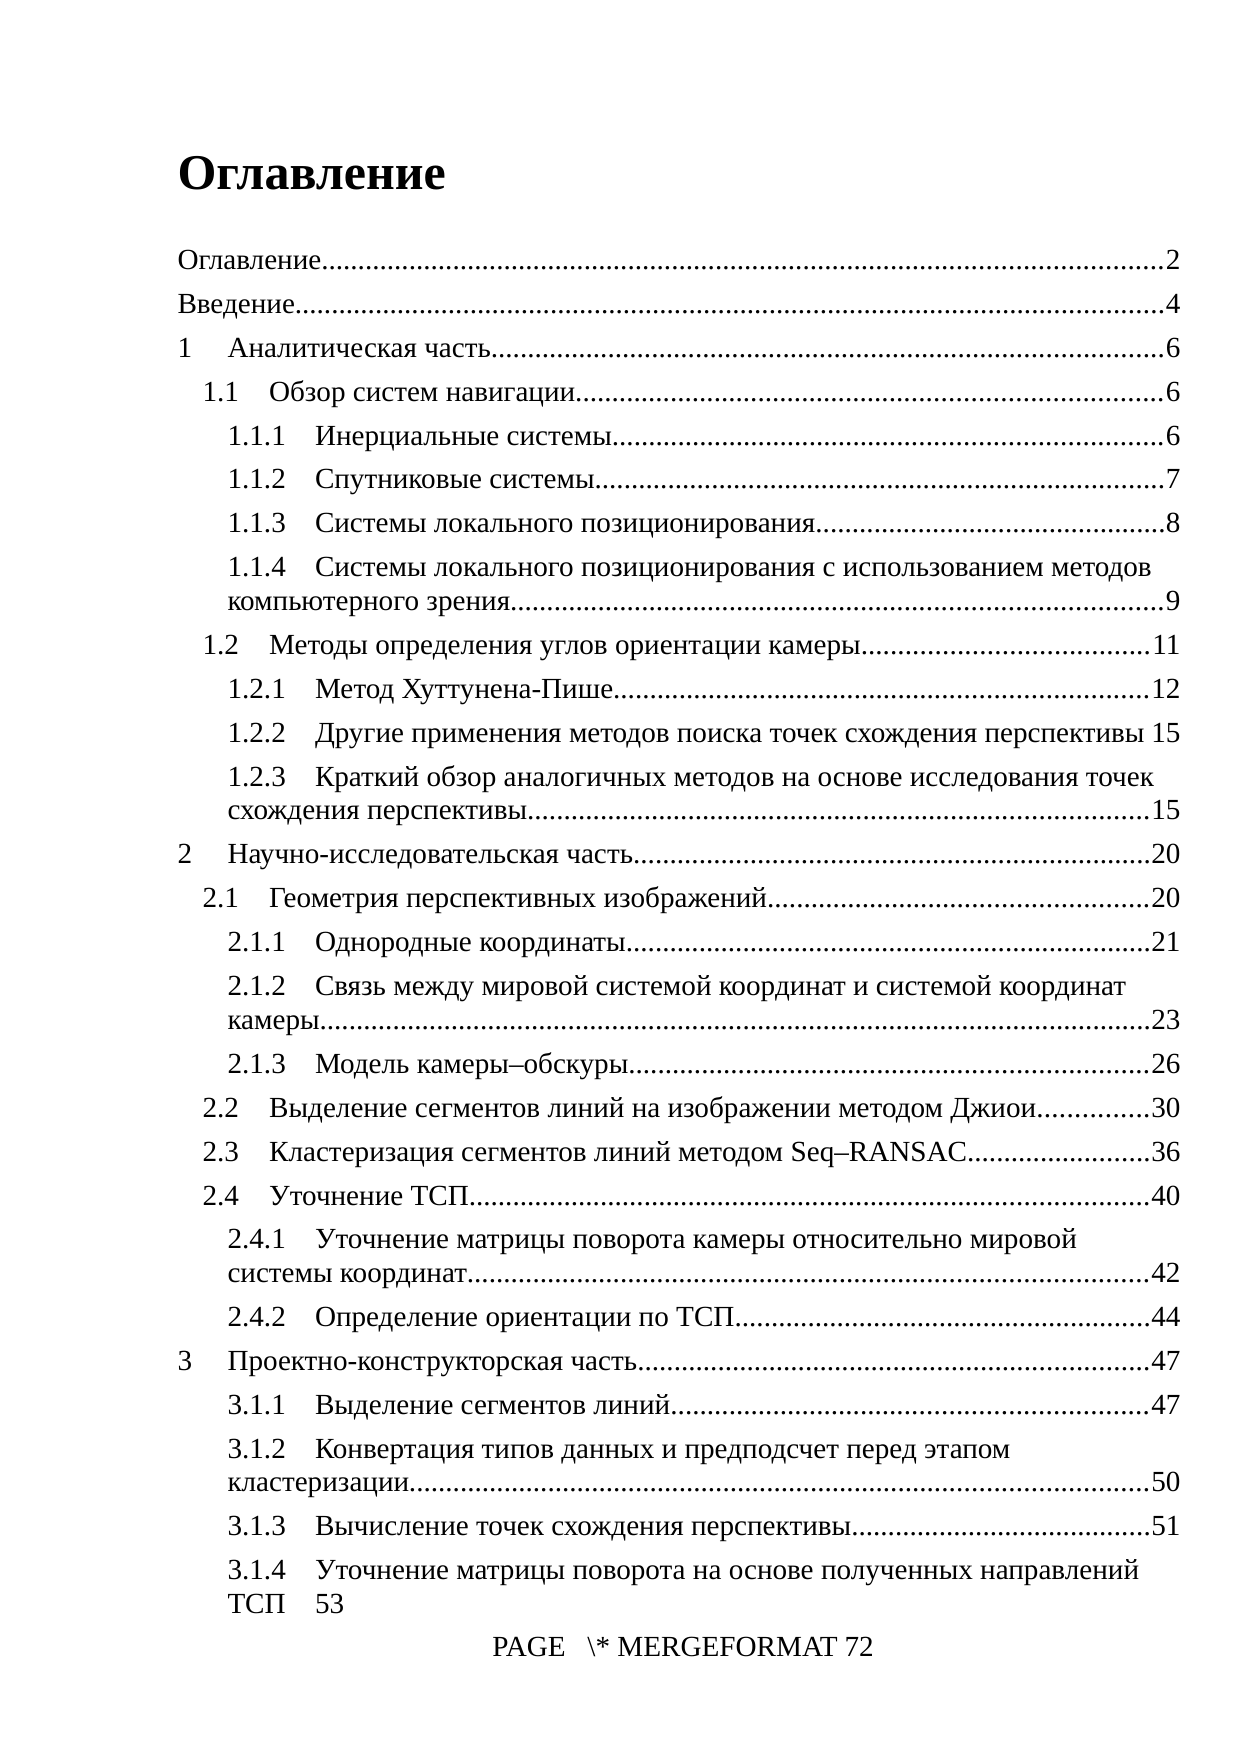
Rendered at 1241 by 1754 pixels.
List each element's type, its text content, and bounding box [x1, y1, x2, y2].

text 1.1 Обзор систем навигации 6 [202, 374, 1181, 407]
text 1.1.3 Cистемы локального позиционирования 8 [227, 506, 1181, 539]
text Оглавление 2 [177, 242, 1181, 275]
text 3.1.4 Уточнение матрицы поворота на основе полученных направлений ТСП 53 [227, 1552, 1181, 1619]
text 2.4.2 Определение ориентации по ТСП 44 [227, 1299, 1181, 1333]
text 2.1.1 Однородные координаты 21 [227, 924, 1181, 958]
text Введение 4 [177, 286, 1181, 319]
text 3.1.3 Вычисление точек схождения перспективы 51 [227, 1508, 1181, 1542]
text 1.1.2 Спутниковые системы 7 [227, 462, 1181, 495]
text 1 Аналитическая часть 6 [177, 330, 1181, 363]
subtitle Оглавление [177, 143, 1181, 201]
text 1.2.1 Метод Хуттунена-Пише 12 [227, 671, 1181, 704]
text 1.2.2 Другие применения методов поиска точек схождения перспективы 15 [227, 715, 1181, 748]
text 1.1.1 Инерциальные системы 6 [227, 418, 1181, 451]
text 3 Проектно-конструкторская часть 47 [177, 1343, 1181, 1377]
text 2.1 Геометрия перспективных изображений 20 [202, 880, 1181, 914]
text 2 Научно-исследовательская часть 20 [177, 836, 1181, 870]
text 3.1.1 Выделение сегментов линий 47 [227, 1387, 1181, 1421]
text 2.1.2 Связь между мировой системой координат и системой координат камеры 23 [227, 968, 1181, 1035]
text 2.2 Выделение сегментов линий на изображении методом Джиои 30 [202, 1090, 1181, 1123]
text 2.4 Уточнение ТСП 40 [202, 1178, 1181, 1211]
text 2.4.1 Уточнение матрицы поворота камеры относительно мировой системы координат 42 [227, 1222, 1181, 1289]
text 2.1.3 Модель камеры–обскуры 26 [227, 1046, 1181, 1079]
text 2.3 Кластеризация сегментов линий методом Seq–RANSAC 36 [202, 1134, 1181, 1167]
text 1.1.4 Системы локального позиционирования с использованием методов компьютерного зрения 9 [227, 549, 1181, 617]
text 1.2.3 Краткий обзор аналогичных методов на основе исследования точек схождения перспективы 15 [227, 759, 1181, 826]
text 3.1.2 Конвертация типов данных и предподсчет перед этапом кластеризации 50 [227, 1431, 1181, 1498]
text 1.2 Методы определения углов ориентации камеры 11 [202, 627, 1181, 661]
